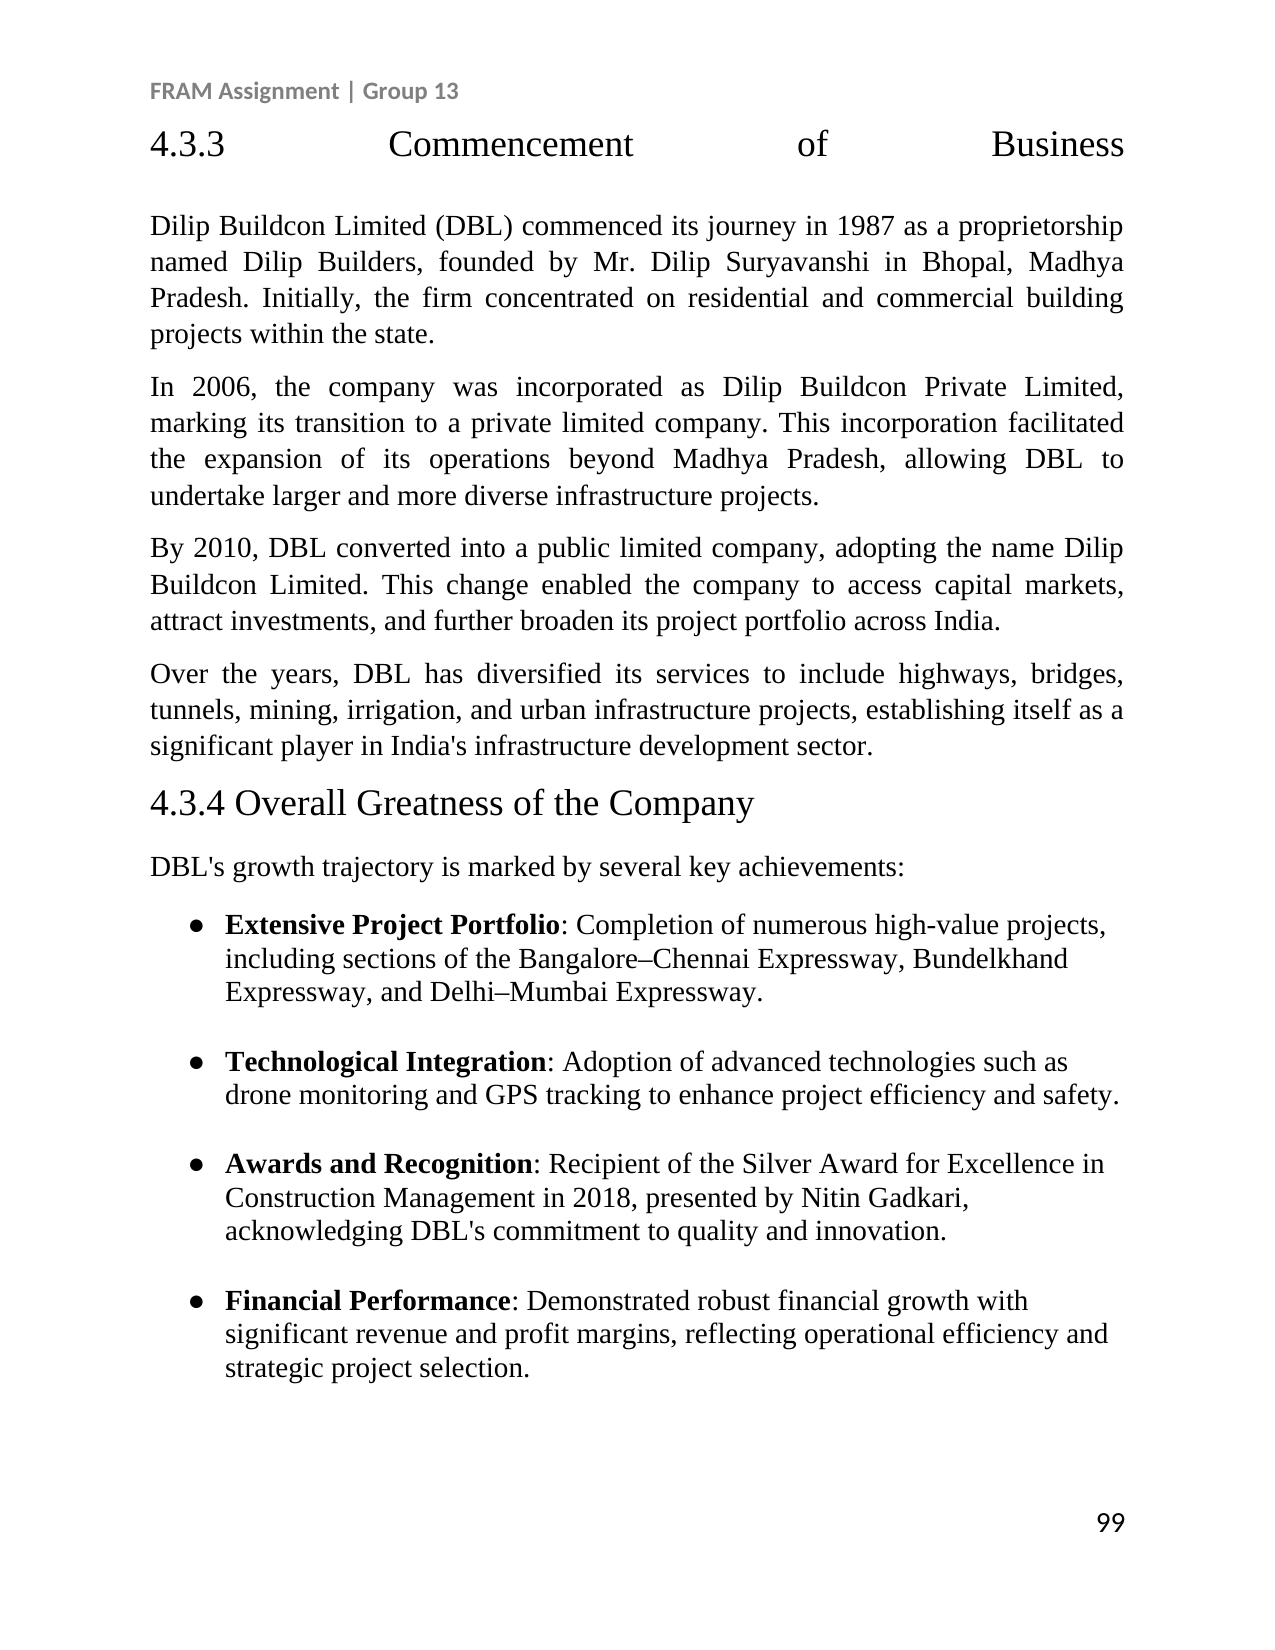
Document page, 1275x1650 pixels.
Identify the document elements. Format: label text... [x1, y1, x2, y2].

list Extensive Project Portfolio: Completion of numerous high-value projects, including sections of the Bangalore–Chennai Expressway, Bundelkhand Expressway, and Delhi–Mumbai Expressway. [187, 907, 1125, 1044]
subtitle 4.3.4 Overall Greatness of the Company [150, 781, 1125, 824]
text By 2010, DBL converted into a public limited company, adopting the name Dilip Buildcon Limited. This change enabled the company to access capital markets, attract investments, and further broaden its project portfolio across India. [150, 531, 1125, 636]
list Awards and Recognition: Recipient of the Silver Award for Excellence in Construction Management in 2018, presented by Nitin Gadkari, acknowledging DBL's commitment to quality and innovation. [187, 1146, 1125, 1283]
list Technological Integration: Adoption of advanced technologies such as drone monitoring and GPS tracking to enhance project efficiency and safety. [187, 1044, 1125, 1146]
text In 2006, the company was incorporated as Dilip Buildcon Private Limited, marking its transition to a private limited company. This incorporation facilitated the expansion of its operations beyond Madhya Pradesh, allowing DBL to undertake larger and more diverse infrastructure projects. [150, 369, 1125, 511]
text DBL's growth trajectory is marked by several key achievements: [150, 849, 1125, 882]
list Financial Performance: Demonstrated robust financial growth with significant revenue and profit margins, reflecting operational efficiency and strategic project selection. [187, 1283, 1125, 1419]
text Over the years, DBL has diversified its services to include highways, bridges, tunnels, mining, irrigation, and urban infrastructure projects, establishing itself as a significant player in India's infrastructure development sector. [150, 656, 1125, 762]
subtitle 4.3.3 Commencement of Business [150, 122, 1125, 208]
text Dilip Buildcon Limited (DBL) commenced its journey in 1987 as a proprietorship named Dilip Builders, founded by Mr. Dilip Suryavanshi in Bhopal, Madhya Pradesh. Initially, the firm concentrated on residential and commercial building projects within the state. [150, 208, 1125, 350]
